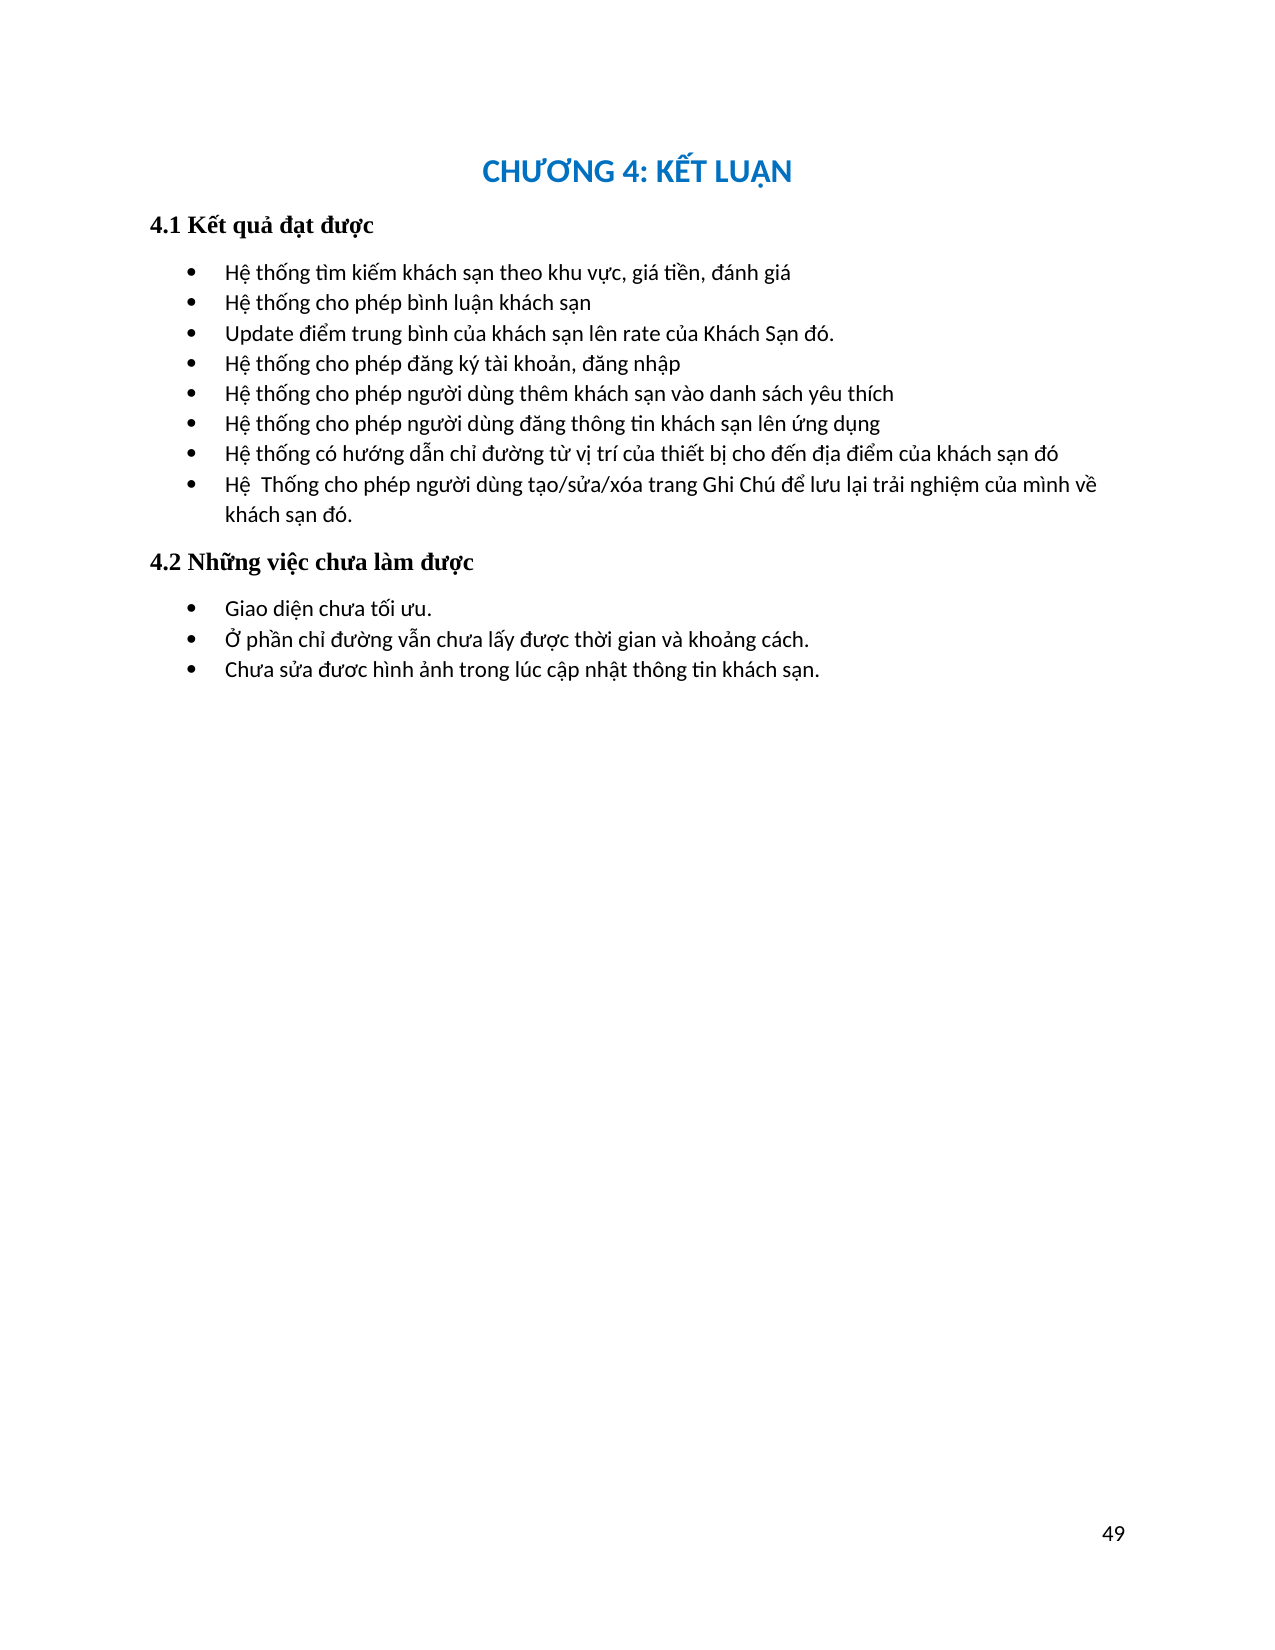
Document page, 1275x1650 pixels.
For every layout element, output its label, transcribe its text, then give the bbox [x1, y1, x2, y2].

list Hệ Thống cho phép người dùng tạo/sửa/xóa trang Ghi Chú để lưu lại trải nghiệm của mình về khách sạn đó. [187, 470, 1125, 528]
text CHƯƠNG 4: KẾT LUẬN [150, 150, 1125, 191]
list Update điểm trung bình của khách sạn lên rate của Khách Sạn đó. [187, 319, 1125, 347]
list Hệ thống cho phép đăng ký tài khoản, đăng nhập [187, 349, 1125, 377]
list Hệ thống có hướng dẫn chỉ đường từ vị trí của thiết bị cho đến địa điểm của khách sạn đó [187, 439, 1125, 468]
text 4.2 Những việc chưa làm được [150, 547, 1125, 576]
list Hệ thống tìm kiếm khách sạn theo khu vực, giá tiền, đánh giá [187, 258, 1125, 286]
list Hệ thống cho phép người dùng thêm khách sạn vào danh sách yêu thích [187, 379, 1125, 407]
list Chưa sửa đươc hình ảnh trong lúc cập nhật thông tin khách sạn. [187, 655, 1125, 683]
list Hệ thống cho phép người dùng đăng thông tin khách sạn lên ứng dụng [187, 409, 1125, 437]
list Ở phần chỉ đường vẫn chưa lấy được thời gian và khoảng cách. [187, 625, 1125, 653]
list Hệ thống cho phép bình luận khách sạn [187, 288, 1125, 317]
list Giao diện chưa tối ưu. [187, 594, 1125, 623]
text 4.1 Kết quả đạt được [150, 211, 1125, 239]
